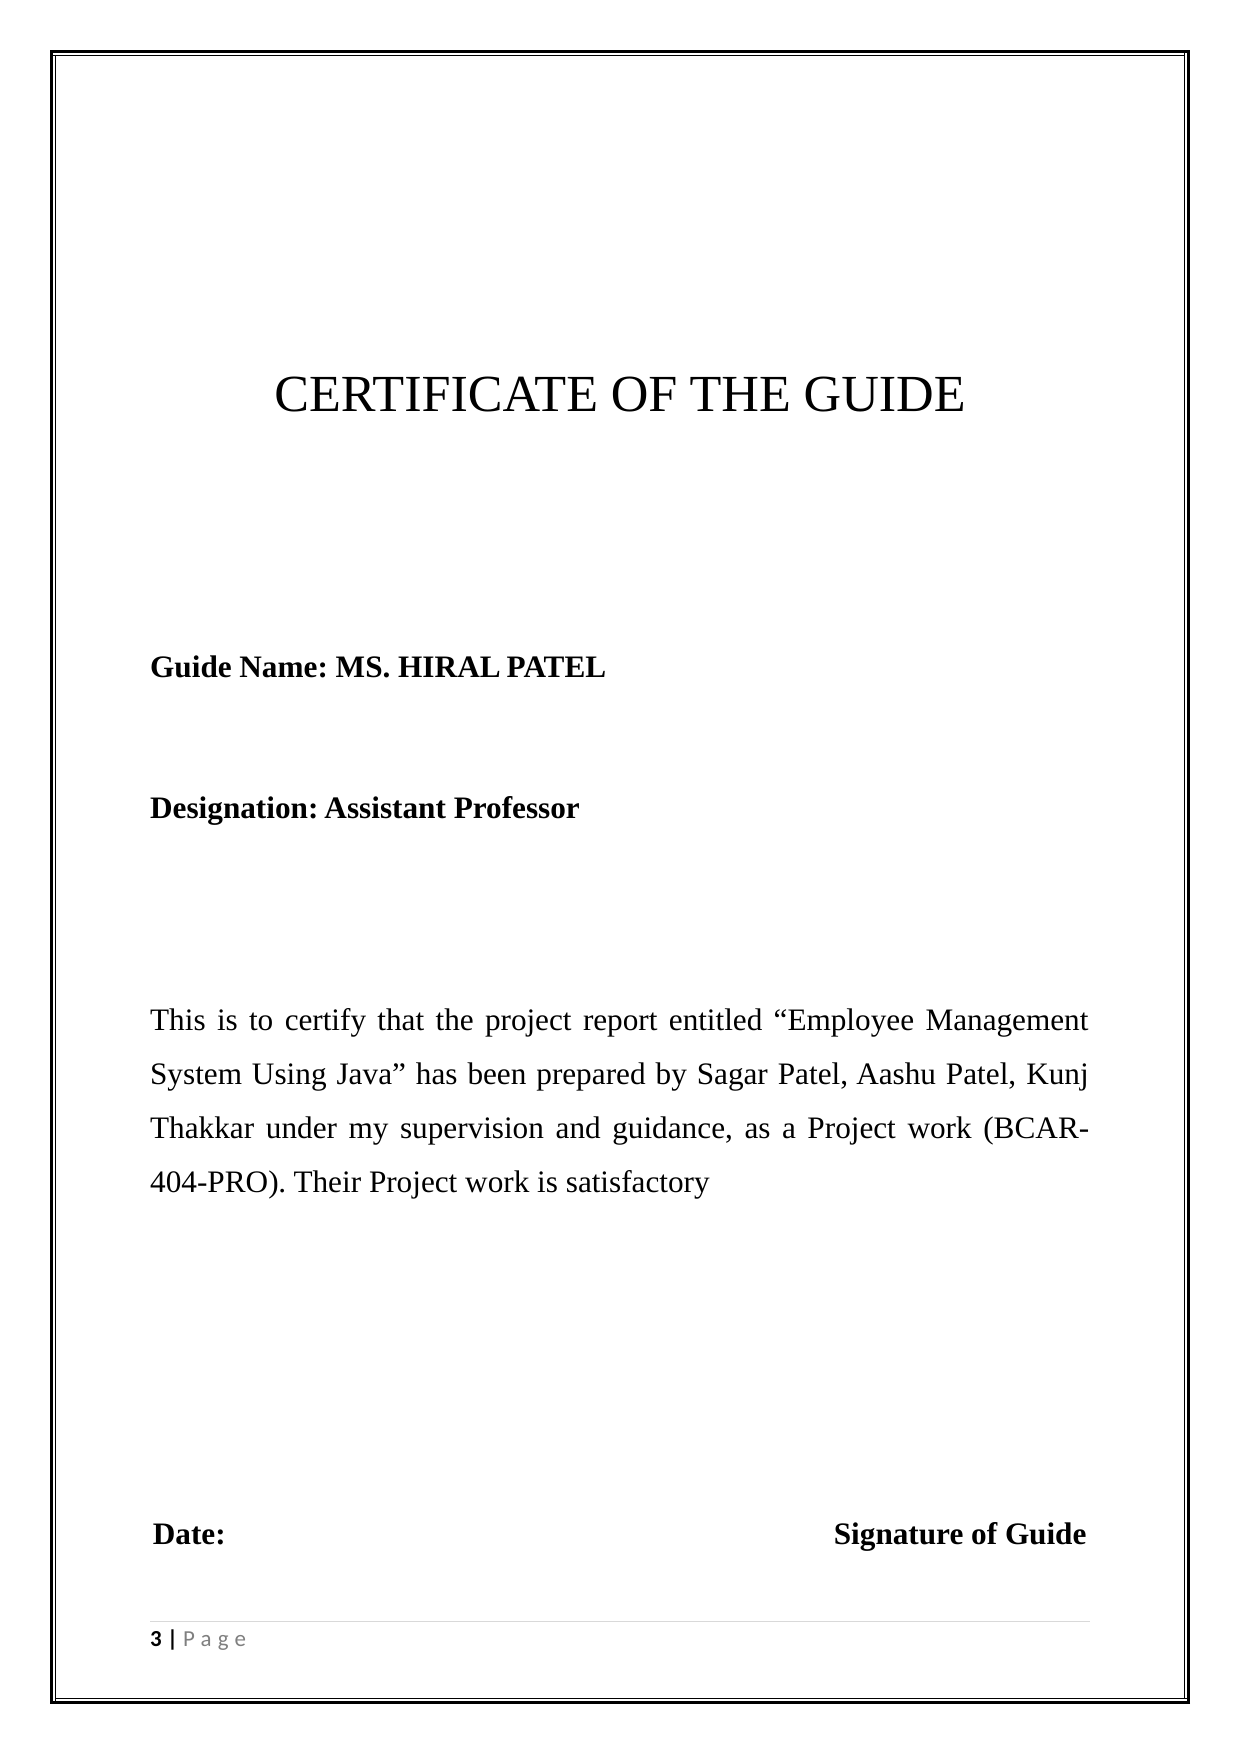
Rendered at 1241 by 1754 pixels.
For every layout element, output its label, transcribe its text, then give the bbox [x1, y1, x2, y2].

text Date: Signature of Guide [150, 1516, 1090, 1551]
text CERTIFICATE OF THE GUIDE [150, 363, 1090, 423]
text Guide Name: MS. HIRAL PATEL [150, 649, 1090, 685]
text Designation: Assistant Professor [150, 790, 1090, 826]
text This is to certify that the project report entitled “Employee Management System Using Java” has been prepared by Sagar Patel, Aashu Patel, Kunj Thakkar under my supervision and guidance, as a Project work (BCAR-404-PRO). Their Project work is satisfactory [150, 1001, 1090, 1199]
